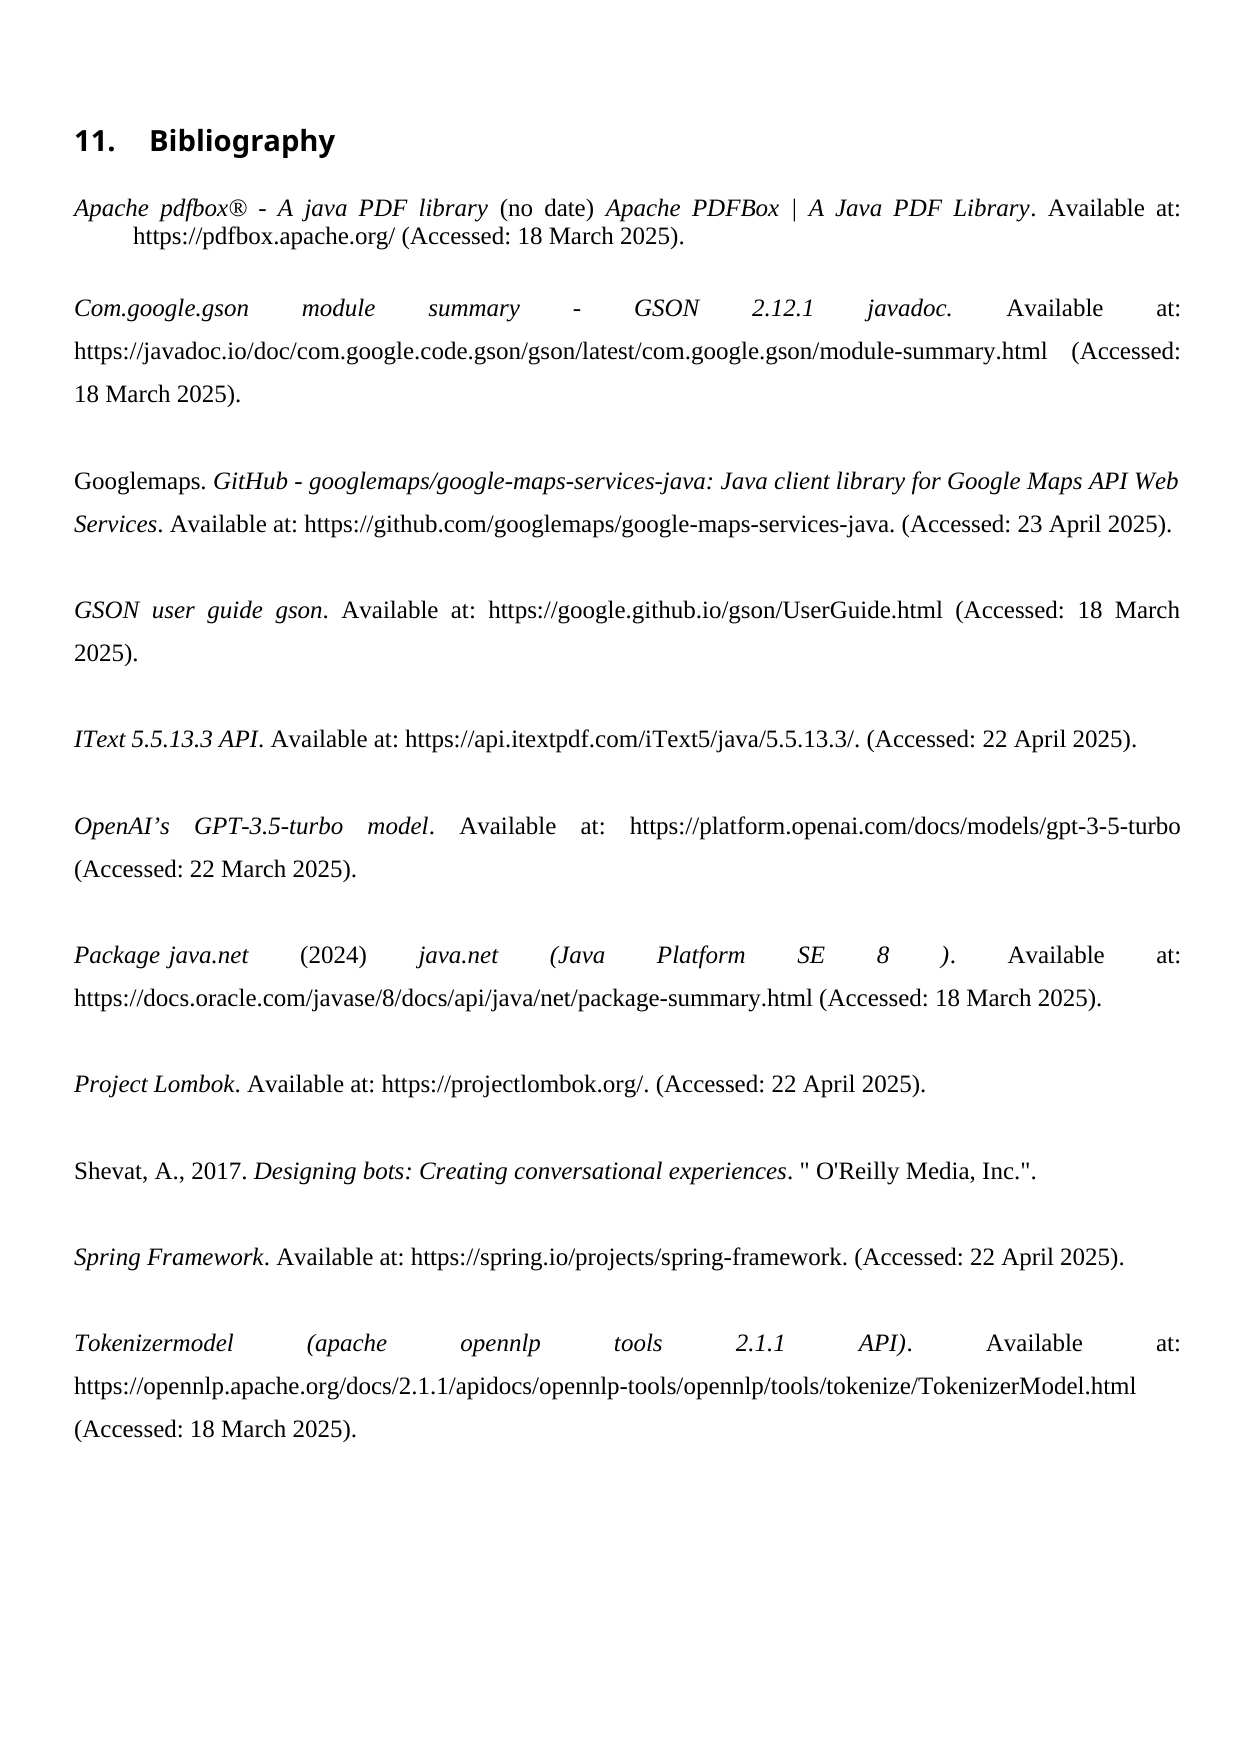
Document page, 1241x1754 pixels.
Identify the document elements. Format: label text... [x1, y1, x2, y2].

text GSON user guide gson. Available at: https://google.github.io/gson/UserGuide.html (Accessed: 18 March 2025). [74, 595, 1181, 667]
subtitle Bibliography [74, 121, 1181, 160]
text Shevat, A., 2017. Designing bots: Creating conversational experiences. " O'Reilly Media, Inc.". [74, 1156, 1181, 1184]
text Project Lombok. Available at: https://projectlombok.org/. (Accessed: 22 April 2025). [74, 1069, 1181, 1098]
text Googlemaps. GitHub - googlemaps/google-maps-services-java: Java client library for Google Maps API Web Services. Available at: https://github.com/googlemaps/google-maps-services-java. (Accessed: 23 April 2025). [74, 466, 1181, 538]
text Spring Framework. Available at: https://spring.io/projects/spring-framework. (Accessed: 22 April 2025). [74, 1242, 1181, 1271]
text OpenAI’s GPT-3.5-turbo model. Available at: https://platform.openai.com/docs/models/gpt-3-5-turbo (Accessed: 22 March 2025). [74, 811, 1181, 883]
text Apache pdfbox® - A java PDF library (no date) Apache PDFBox | A Java PDF Library. Available at: https://pdfbox.apache.org/ (Accessed: 18 March 2025). [74, 193, 1181, 250]
text IText 5.5.13.3 API. Available at: https://api.itextpdf.com/iText5/java/5.5.13.3/. (Accessed: 22 April 2025). [74, 724, 1181, 753]
text Com.google.gson module summary - GSON 2.12.1 javadoc. Available at: https://javadoc.io/doc/com.google.code.gson/gson/latest/com.google.gson/module-summary.html (Accessed: 18 March 2025). [74, 293, 1181, 408]
text Package java.net (2024) java.net (Java Platform SE 8 ). Available at: https://docs.oracle.com/javase/8/docs/api/java/net/package-summary.html (Accessed: 18 March 2025). [74, 940, 1181, 1012]
text Tokenizermodel (apache opennlp tools 2.1.1 API). Available at: https://opennlp.apache.org/docs/2.1.1/apidocs/opennlp-tools/opennlp/tools/tokenize/TokenizerModel.html (Accessed: 18 March 2025). [74, 1328, 1181, 1443]
